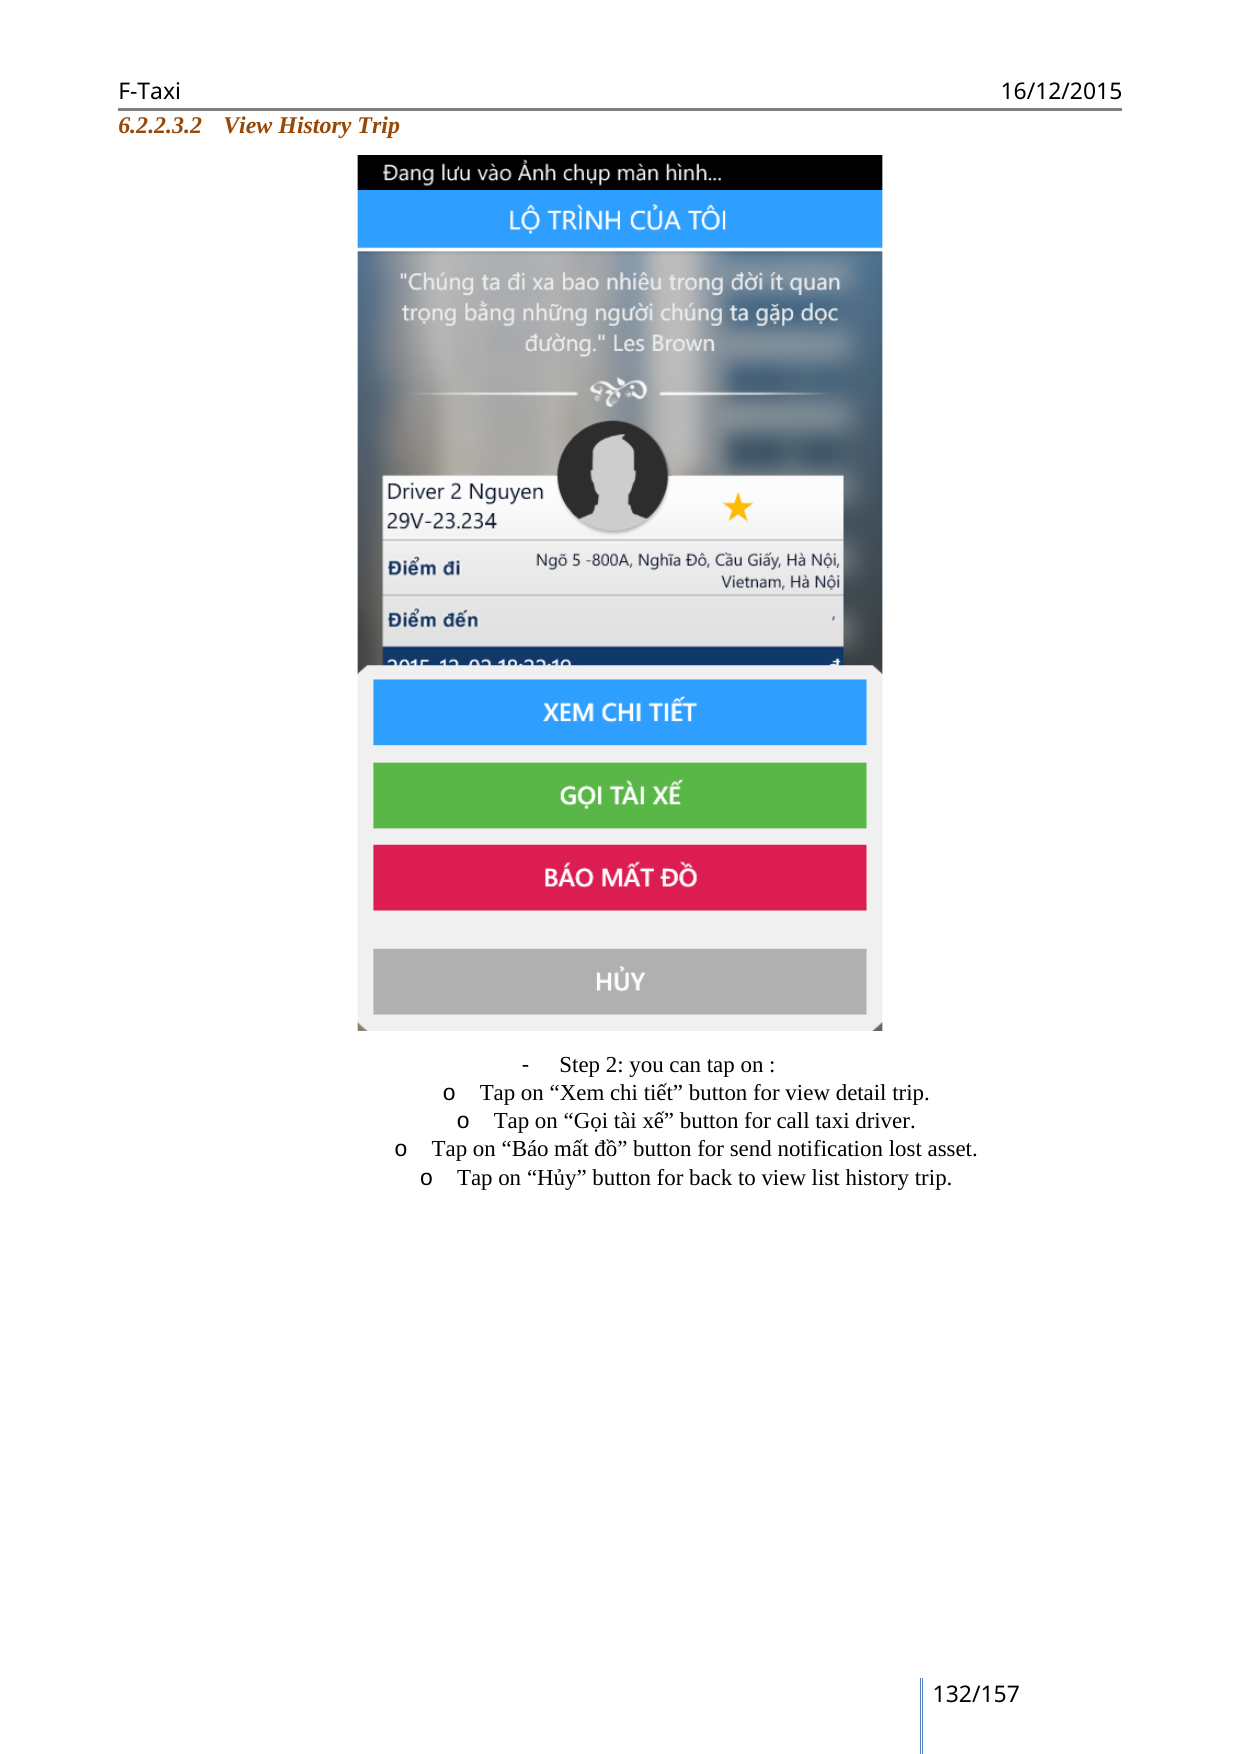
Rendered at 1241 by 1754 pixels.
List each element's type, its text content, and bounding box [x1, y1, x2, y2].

picture [357, 155, 883, 1031]
list Step 2: you can tap on : [175, 1048, 1122, 1079]
list Tap on “Xem chi tiết” button for view detail trip. [250, 1079, 1122, 1107]
list Tap on “Gọi tài xế” button for call taxi driver. [250, 1107, 1122, 1136]
list Tap on “Báo mất đồ” button for send notification lost asset. [250, 1136, 1122, 1164]
list Tap on “Hủy” button for back to view list history trip. [250, 1164, 1122, 1192]
subtitle View History Trip [118, 111, 1122, 139]
